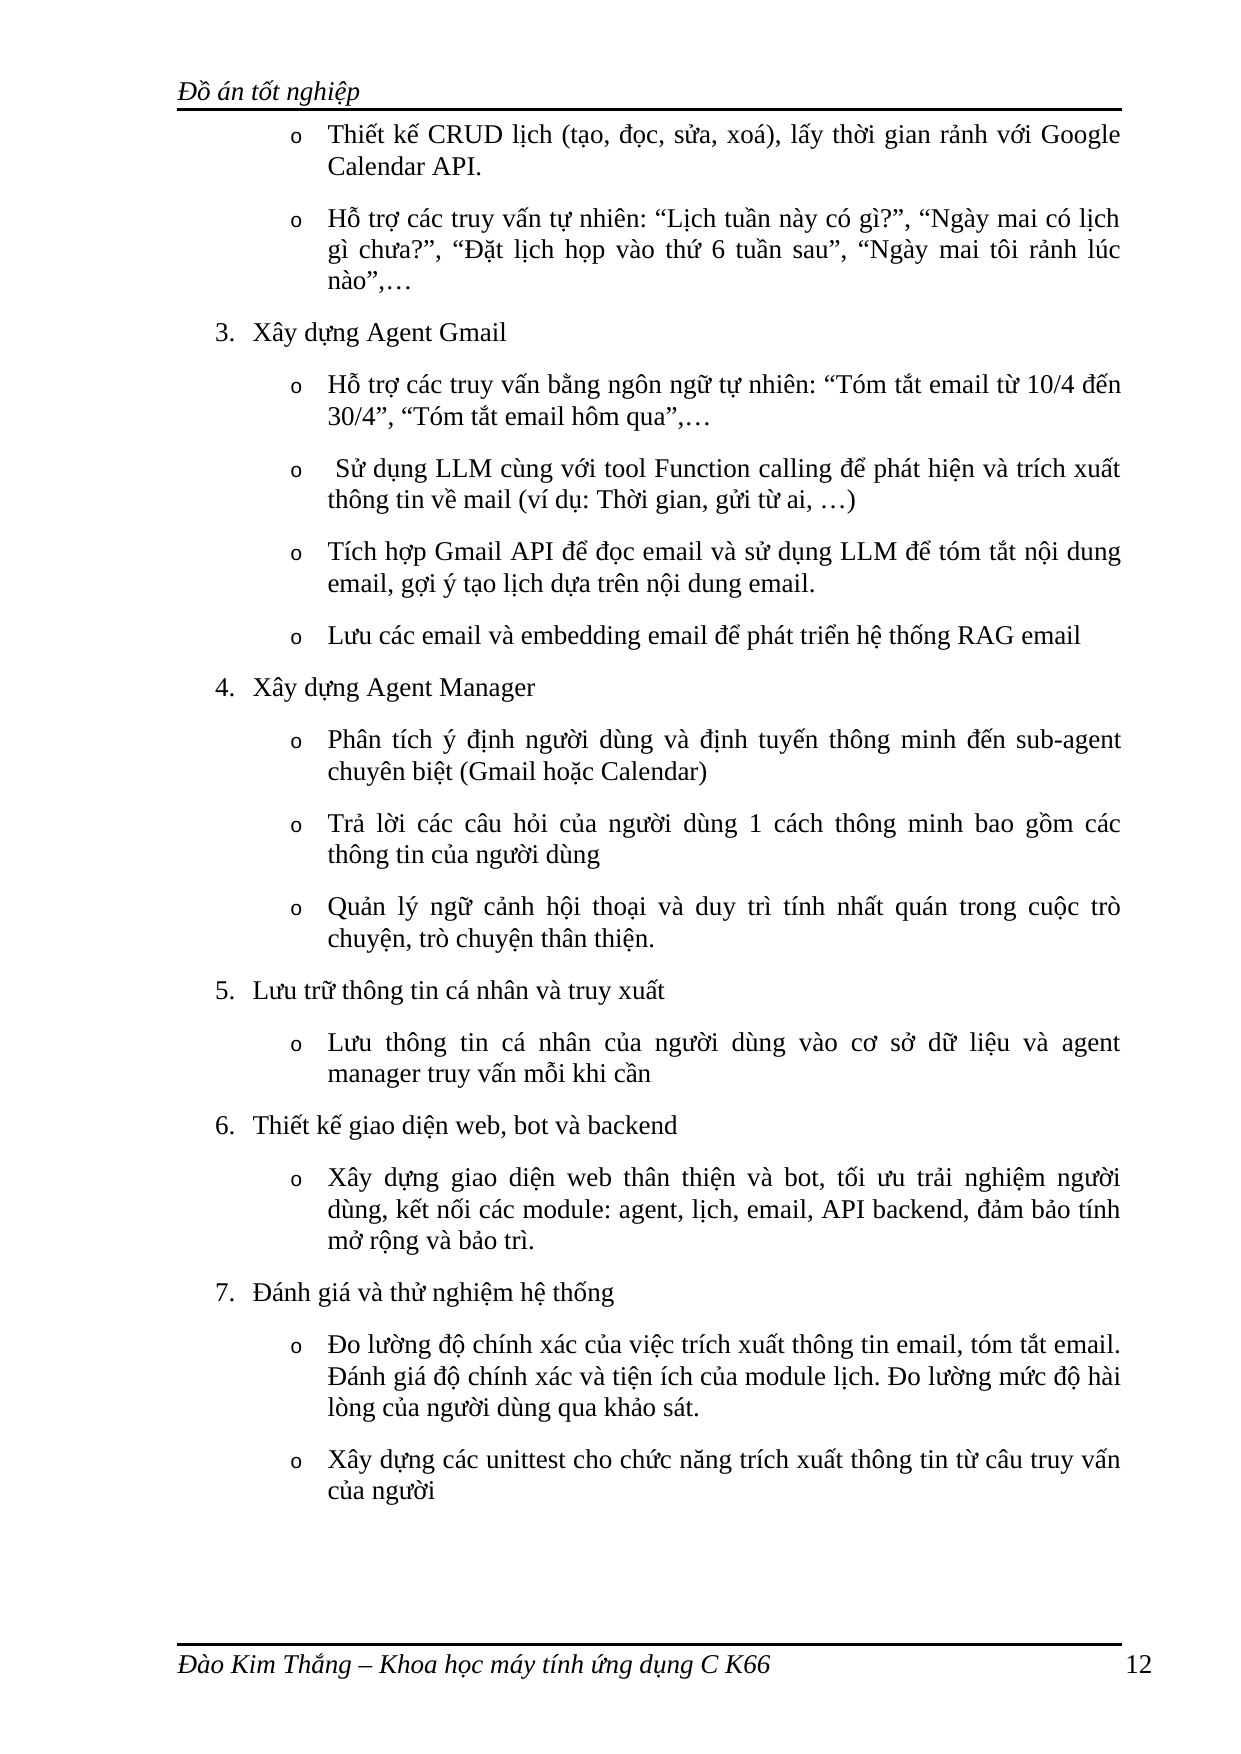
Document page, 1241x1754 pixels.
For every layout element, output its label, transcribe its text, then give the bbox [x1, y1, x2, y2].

list Hỗ trợ các truy vấn bằng ngôn ngữ tự nhiên: “Tóm tắt email từ 10/4 đến 30/4”, “Tóm tắt email hôm qua”,… [290, 368, 1122, 431]
list Xây dựng Agent Manager [215, 671, 1122, 702]
list Trả lời các câu hỏi của người dùng 1 cách thông minh bao gồm các thông tin của người dùng [290, 807, 1122, 869]
list Hỗ trợ các truy vấn tự nhiên: “Lịch tuần này có gì?”, “Ngày mai có lịch gì chưa?”, “Đặt lịch họp vào thứ 6 tuần sau”, “Ngày mai tôi rảnh lúc nào”,… [290, 202, 1122, 296]
list Tích hợp Gmail API để đọc email và sử dụng LLM để tóm tắt nội dung email, gợi ý tạo lịch dựa trên nội dung email. [290, 535, 1122, 598]
list Đánh giá và thử nghiệm hệ thống [215, 1276, 1122, 1307]
list Lưu trữ thông tin cá nhân và truy xuất [215, 974, 1122, 1005]
list Thiết kế giao diện web, bot và backend [215, 1109, 1122, 1141]
list Thiết kế CRUD lịch (tạo, đọc, sửa, xoá), lấy thời gian rảnh với Google Calendar API. [290, 118, 1122, 181]
list Sử dụng LLM cùng với tool Function calling để phát hiện và trích xuất thông tin về mail (ví dụ: Thời gian, gửi từ ai, …) [290, 452, 1122, 514]
list Xây dựng giao diện web thân thiện và bot, tối ưu trải nghiệm người dùng, kết nối các module: agent, lịch, email, API backend, đảm bảo tính mở rộng và bảo trì. [290, 1161, 1122, 1255]
list Xây dựng Agent Gmail [215, 316, 1122, 347]
list Lưu thông tin cá nhân của người dùng vào cơ sở dữ liệu và agent manager truy vấn mỗi khi cần [290, 1026, 1122, 1089]
list Quản lý ngữ cảnh hội thoại và duy trì tính nhất quán trong cuộc trò chuyện, trò chuyện thân thiện. [290, 890, 1122, 953]
list Phân tích ý định người dùng và định tuyến thông minh đến sub-agent chuyên biệt (Gmail hoặc Calendar) [290, 723, 1122, 786]
list Lưu các email và embedding email để phát triển hệ thống RAG email [290, 619, 1122, 651]
list Xây dựng các unittest cho chức năng trích xuất thông tin từ câu truy vấn của người [290, 1443, 1122, 1506]
list Đo lường độ chính xác của việc trích xuất thông tin email, tóm tắt email. Đánh giá độ chính xác và tiện ích của module lịch. Đo lường mức độ hài lòng của người dùng qua khảo sát. [290, 1328, 1122, 1422]
